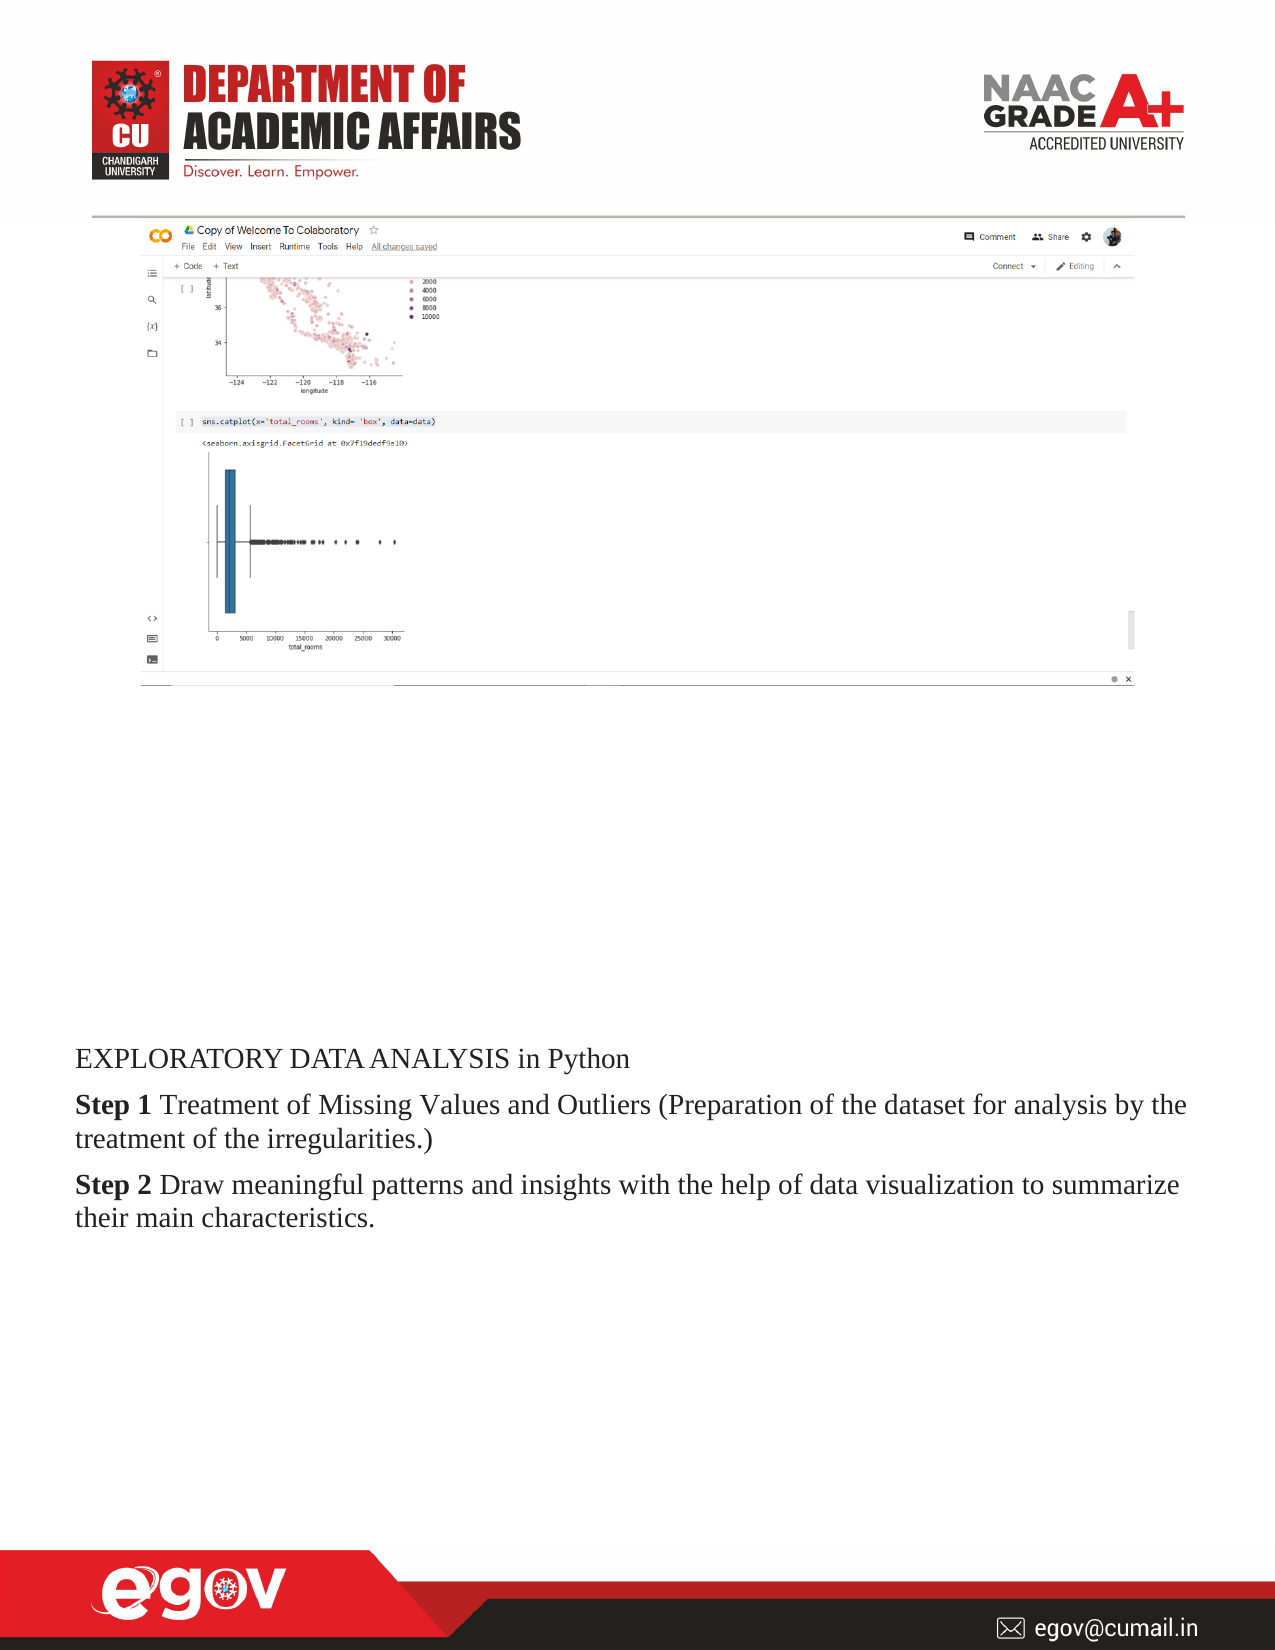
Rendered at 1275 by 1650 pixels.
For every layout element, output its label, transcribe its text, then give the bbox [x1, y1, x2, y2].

text Step 1 Treatment of Missing Values and Outliers (Preparation of the dataset for analysis by the treatment of the irregularities.) [75, 1087, 1200, 1154]
text Step 2 Draw meaningful patterns and insights with the help of data visualization to summarize their main characteristics. [75, 1167, 1200, 1234]
picture [0, 0, 1275, 686]
picture [0, 1549, 1275, 1650]
text EXPLORATORY DATA ANALYSIS in Python [75, 1041, 1200, 1075]
